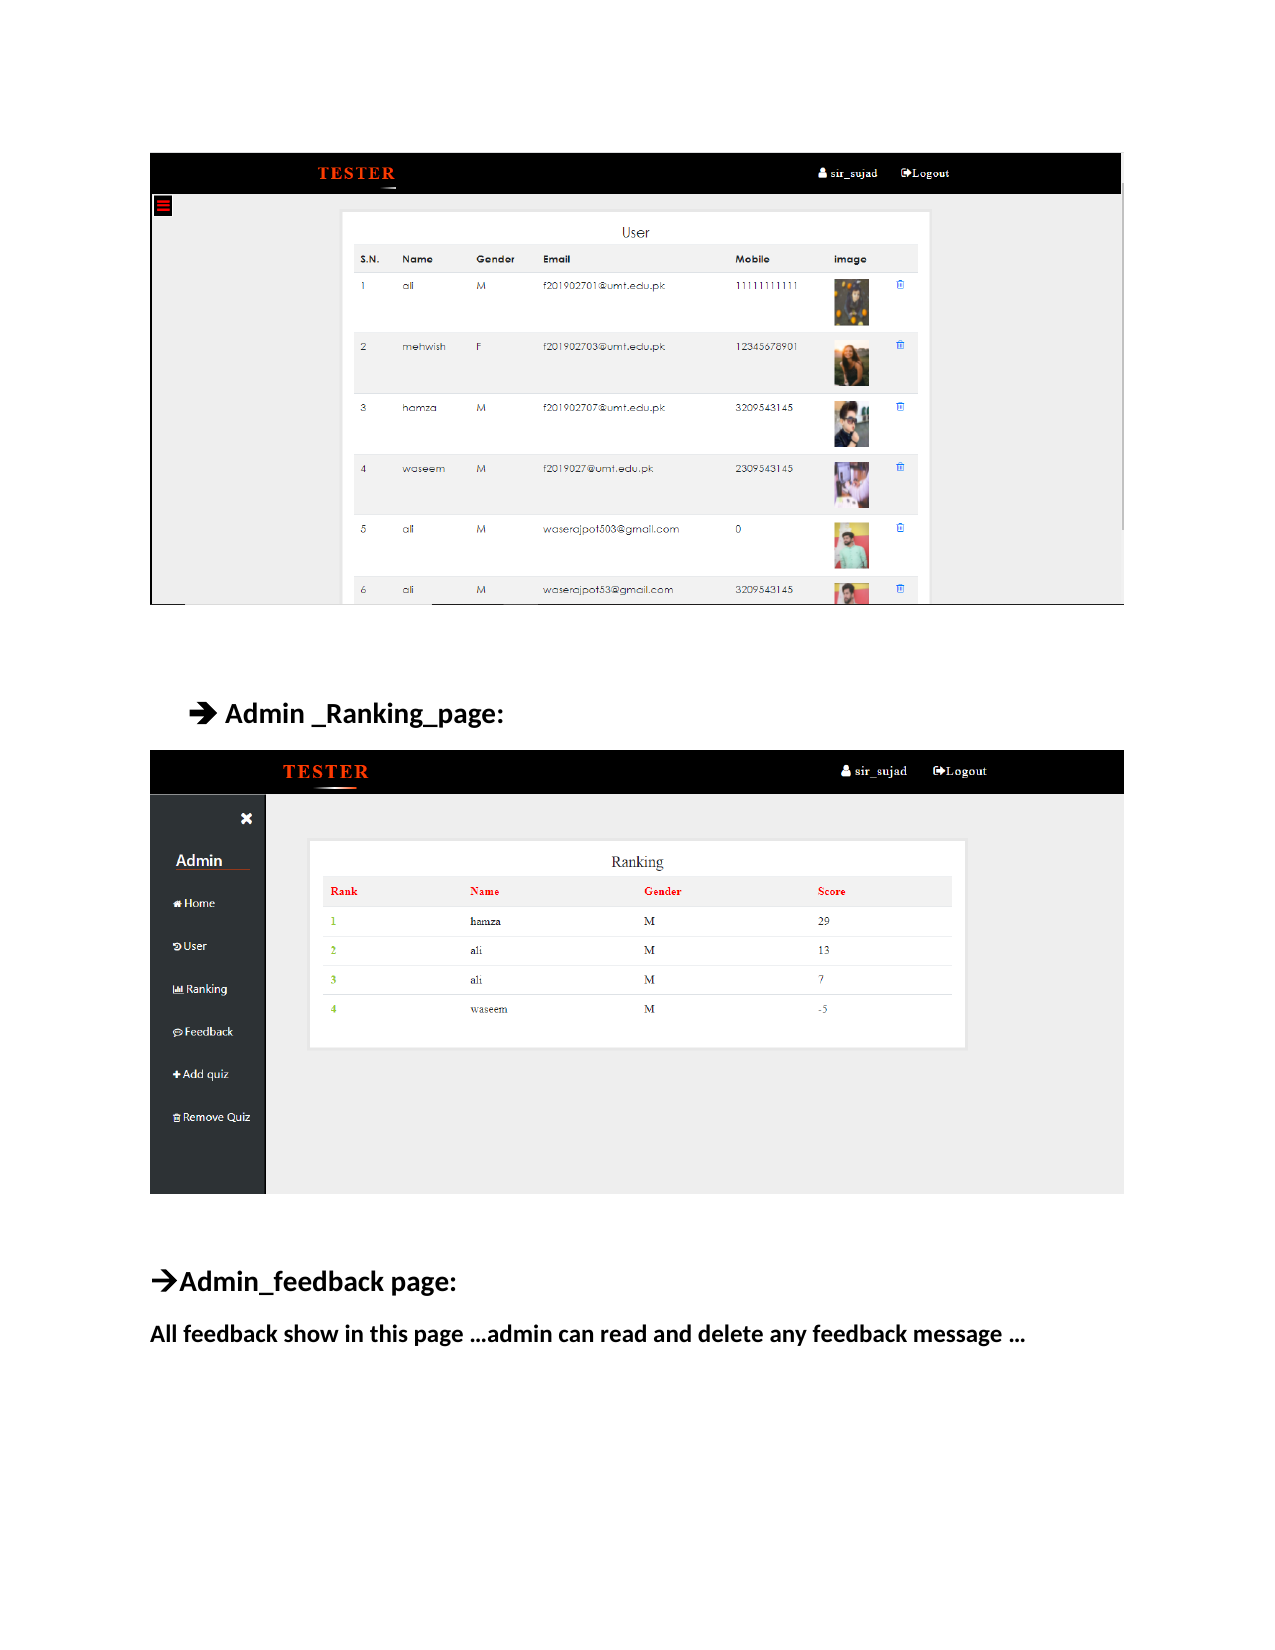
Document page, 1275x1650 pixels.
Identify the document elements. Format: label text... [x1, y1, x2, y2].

text Admin_feedback page: [150, 1263, 1125, 1298]
picture [150, 750, 1124, 1194]
text All feedback show in this page …admin can read and delete any feedback message … [150, 1318, 1125, 1348]
list Admin _Ranking_page: [187, 695, 1125, 731]
picture [150, 149, 1124, 605]
